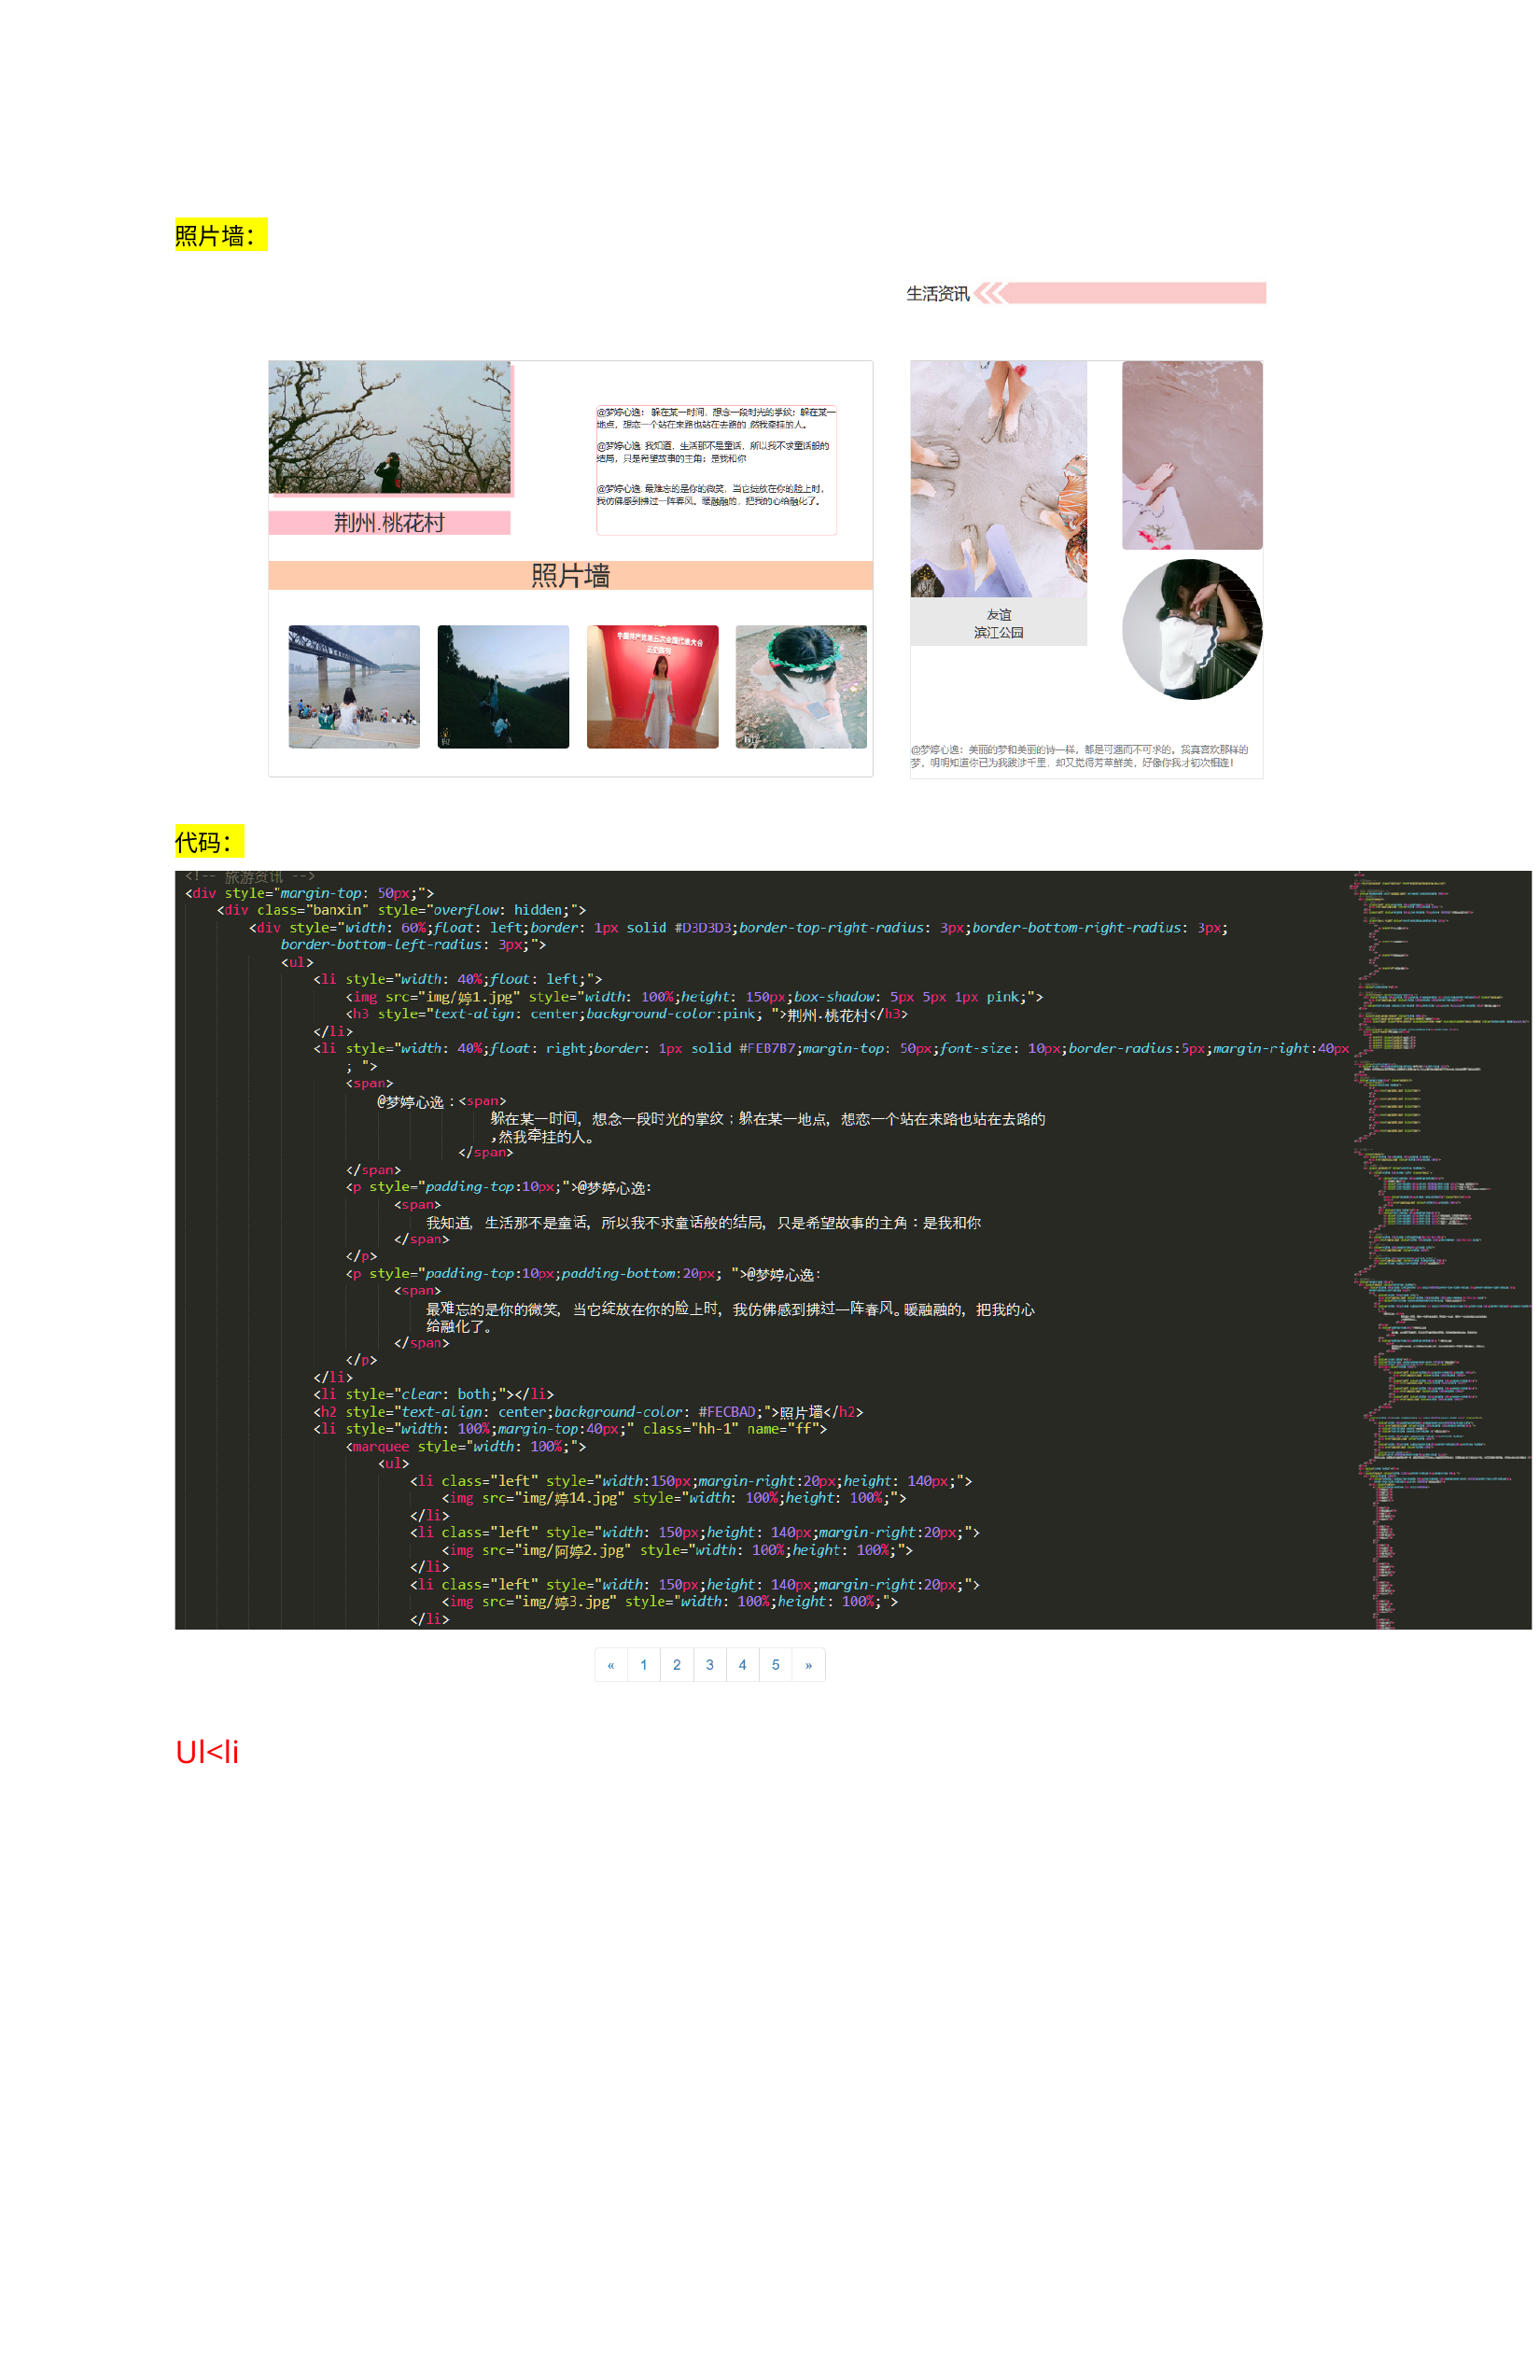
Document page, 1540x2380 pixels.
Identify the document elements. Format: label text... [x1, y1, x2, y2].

text 照片墙： [175, 204, 1365, 264]
text 代码： [175, 811, 1365, 871]
picture [175, 264, 1365, 806]
picture [175, 871, 1533, 1692]
text Ul<li [175, 1721, 1365, 1782]
